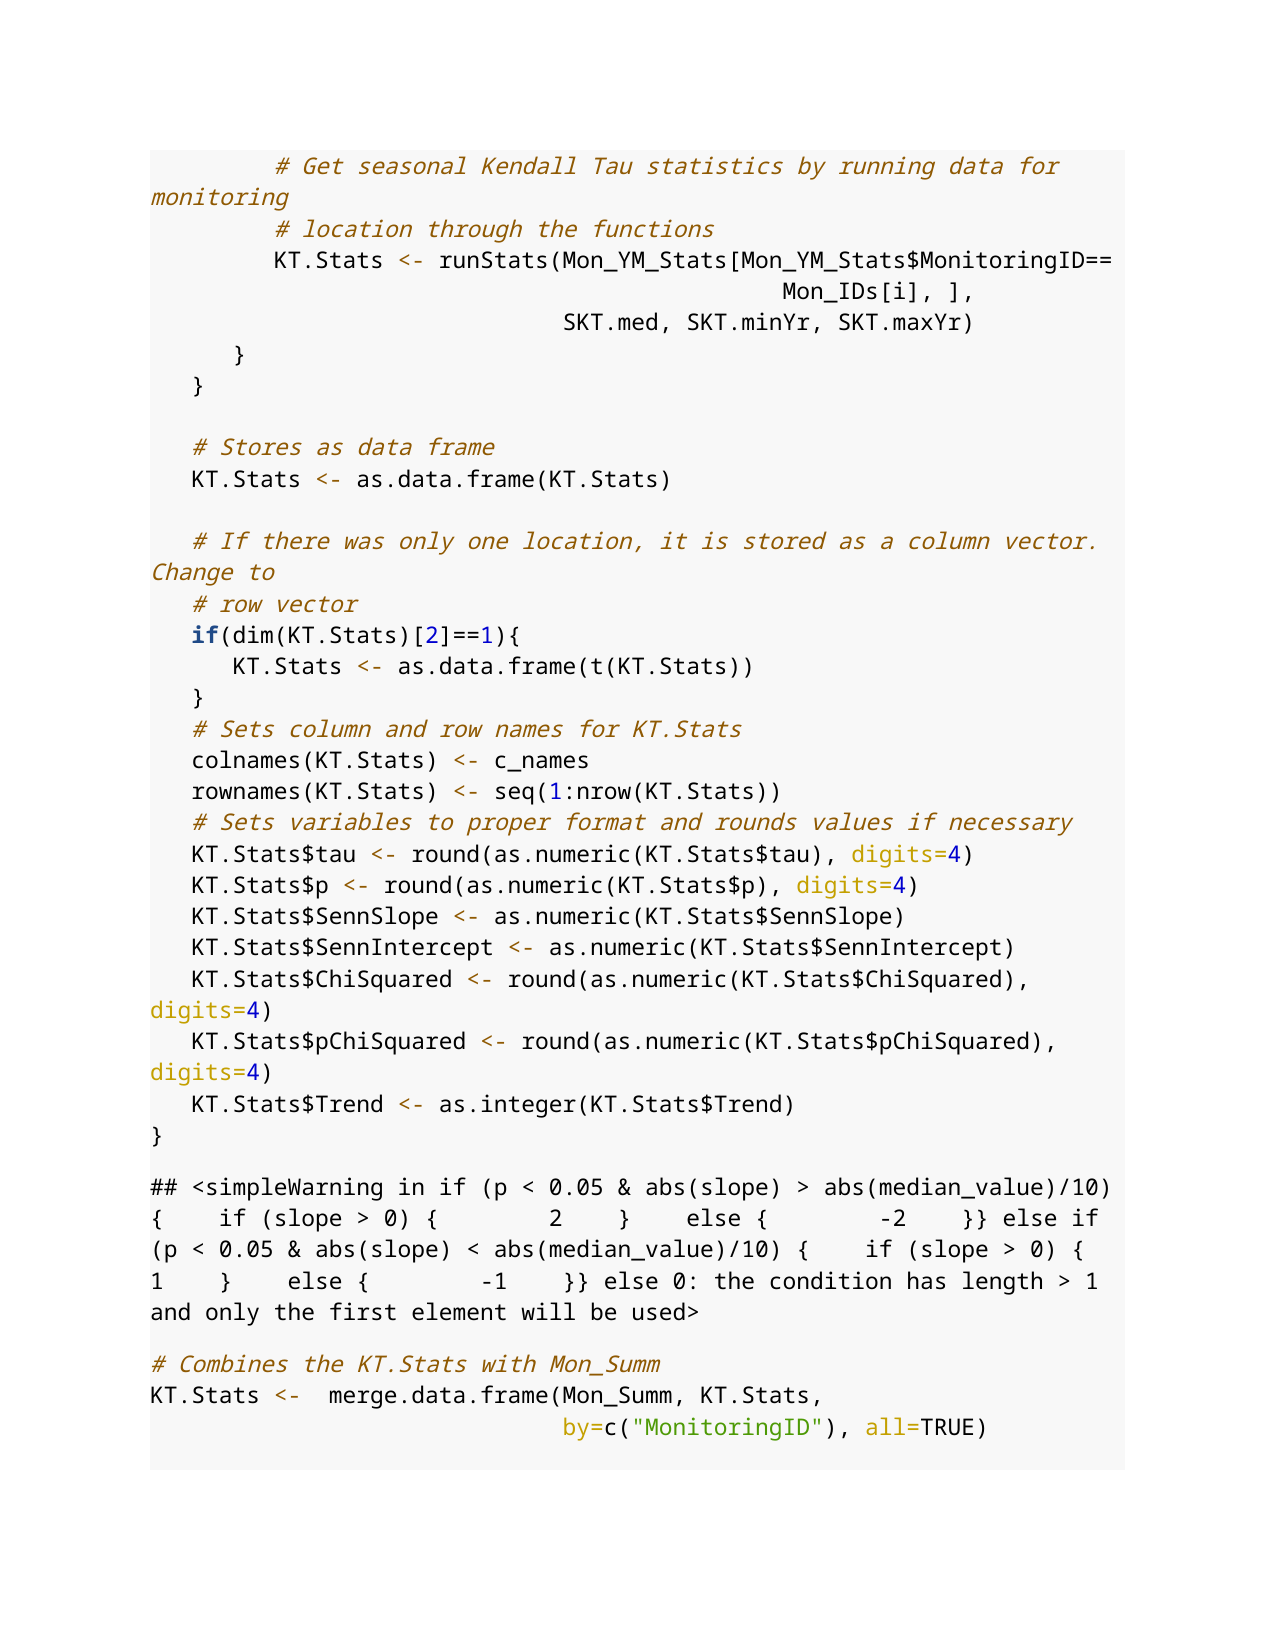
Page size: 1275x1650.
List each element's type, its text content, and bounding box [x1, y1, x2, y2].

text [150, 1348, 1125, 1470]
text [150, 150, 1125, 1150]
text ## <simpleWarning in if (p < 0.05 & abs(slope) > abs(median_value)/10) { if (slope > 0) { 2 } else { -2 }} else if (p < 0.05 & abs(slope) < abs(median_value)/10) { if (slope > 0) { 1 } else { -1 }} else 0: the condition has length > 1 and only the first element will be used> [150, 1171, 1125, 1327]
